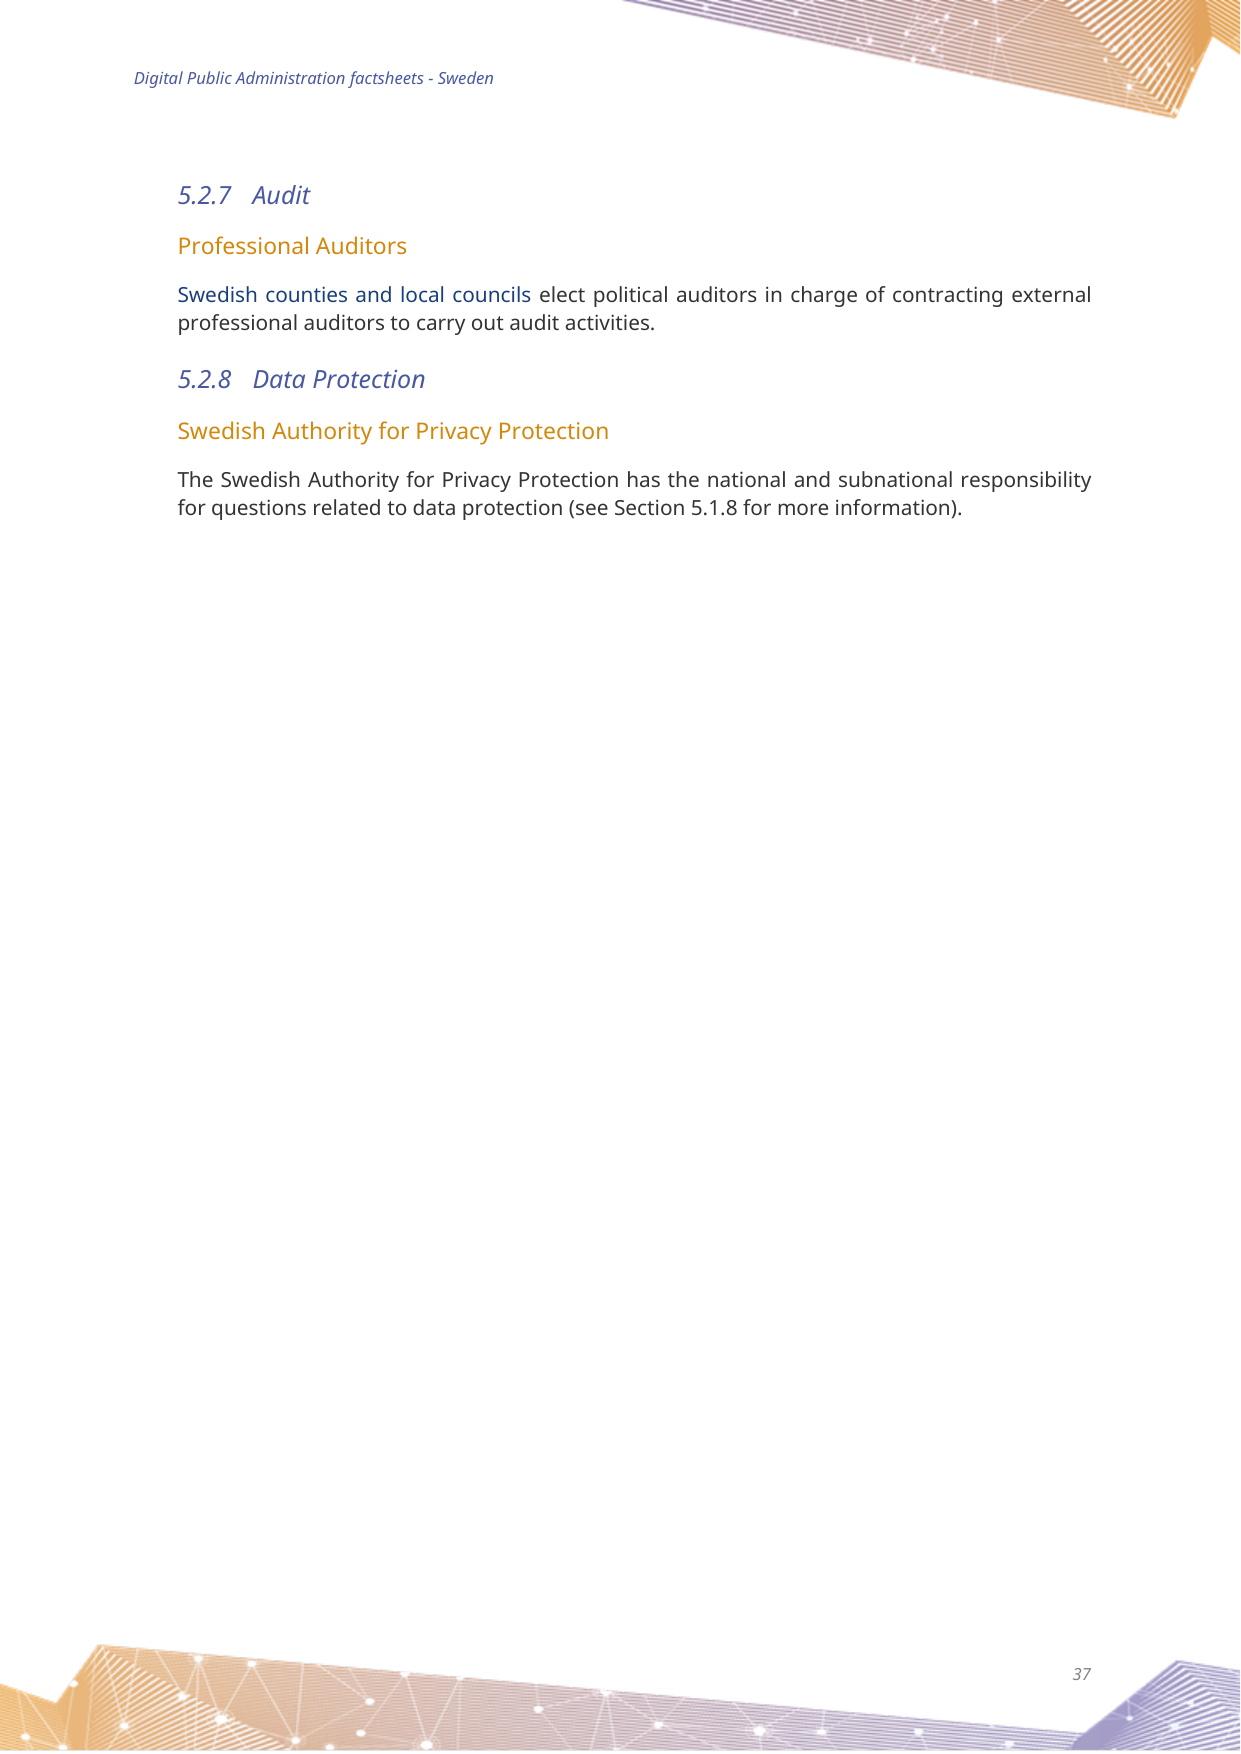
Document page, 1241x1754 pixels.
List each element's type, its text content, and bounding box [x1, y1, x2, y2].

subtitle Data Protection [177, 362, 1092, 396]
text Swedish counties and local councils elect political auditors in charge of contracting external professional auditors to carry out audit activities. [177, 280, 1092, 337]
subtitle Swedish Authority for Privacy Protection [177, 415, 1092, 446]
picture [0, 1634, 1241, 1752]
picture [209, 0, 1241, 153]
text The Swedish Authority for Privacy Protection has the national and subnational responsibility for questions related to data protection (see Section 5.1.8 for more information). [177, 465, 1092, 522]
subtitle Audit [177, 177, 1092, 211]
subtitle Professional Auditors [177, 230, 1092, 261]
